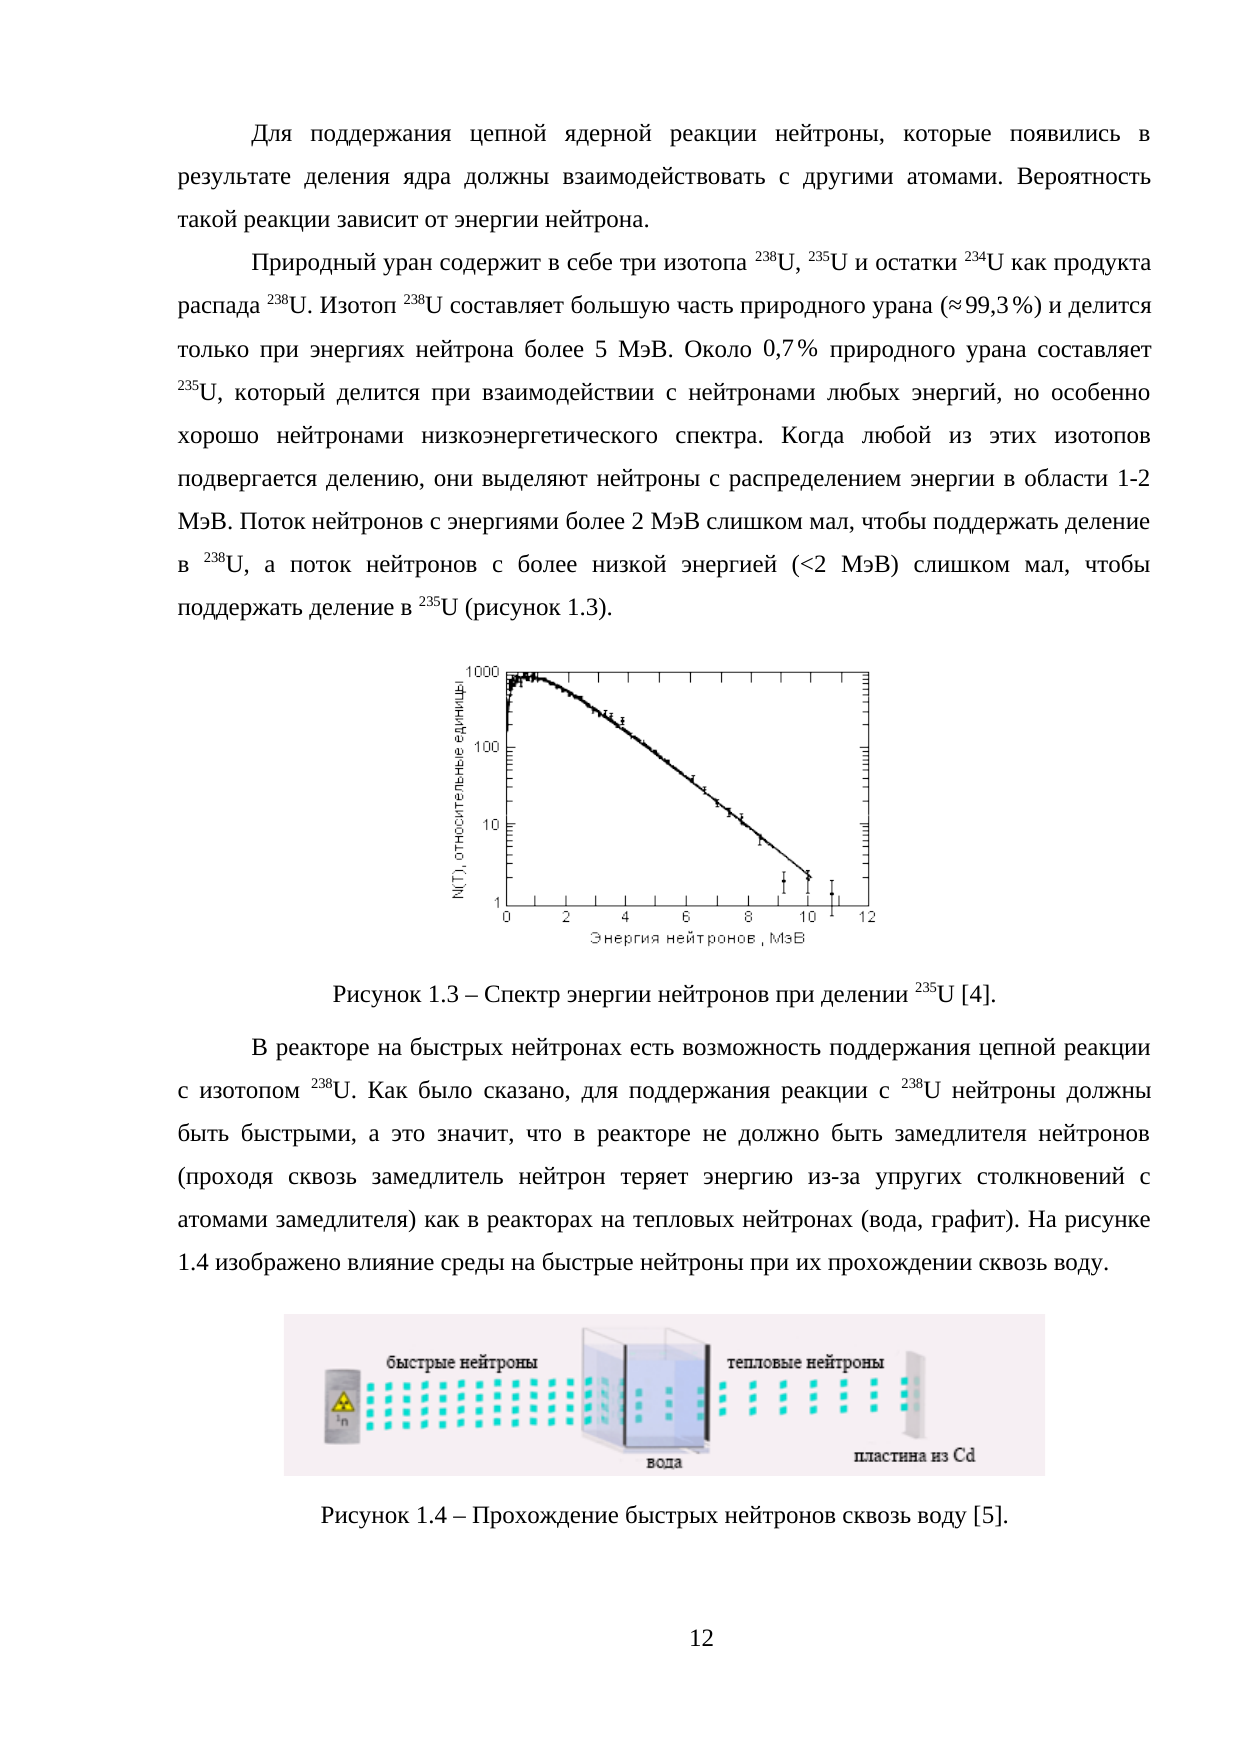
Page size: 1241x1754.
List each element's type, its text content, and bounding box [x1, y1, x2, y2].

picture [283, 1314, 1046, 1476]
text В реакторе на быстрых нейтронах есть возможность поддержания цепной реакции с изотопом 238U. Как было сказано, для поддержания реакции с 238U нейтроны должны быть быстрыми, а это значит, что в реакторе не должно быть замедлителя нейтронов (проходя сквозь замедлитель нейтрон теряет энергию из-за упругих столкновений с атомами замедлителя) как в реакторах на тепловых нейтронах (вода, графит). На рисунке 1.4 изображено влияние среды на быстрые нейтроны при их прохождении сквозь воду. [177, 1032, 1152, 1276]
text Природный уран содержит в себе три изотопа 238U, 235U и остатки 234U как продукта распада 238U. Изотоп 238U составляет большую часть природного урана () и делится только при энергиях нейтрона более 5 МэВ. Около природного урана составляет 235U, который делится при взаимодействии с нейтронами любых энергий, но особенно хорошо нейтронами низкоэнергетического спектра. Когда любой из этих изотопов подвергается делению, они выделяют нейтроны с распределением энергии в области 1-2 МэВ. Поток нейтронов с энергиями более 2 МэВ слишком мал, чтобы поддержать деление в 238U, а поток нейтронов с более низкой энергией (<2 МэВ) слишком мал, чтобы поддержать деление в 235U (рисунок 1.3). [177, 247, 1152, 621]
text Для поддержания цепной ядерной реакции нейтроны, которые появились в результате деления ядра должны взаимодействовать с другими атомами. Вероятность такой реакции зависит от энергии нейтрона. [177, 118, 1152, 233]
text Рисунок 1.4 – Прохождение быстрых нейтронов сквозь воду [5]. [177, 1500, 1152, 1529]
text Рисунок 1.3 – Спектр энергии нейтронов при делении 235U [4]. [177, 979, 1152, 1008]
picture [441, 659, 888, 955]
